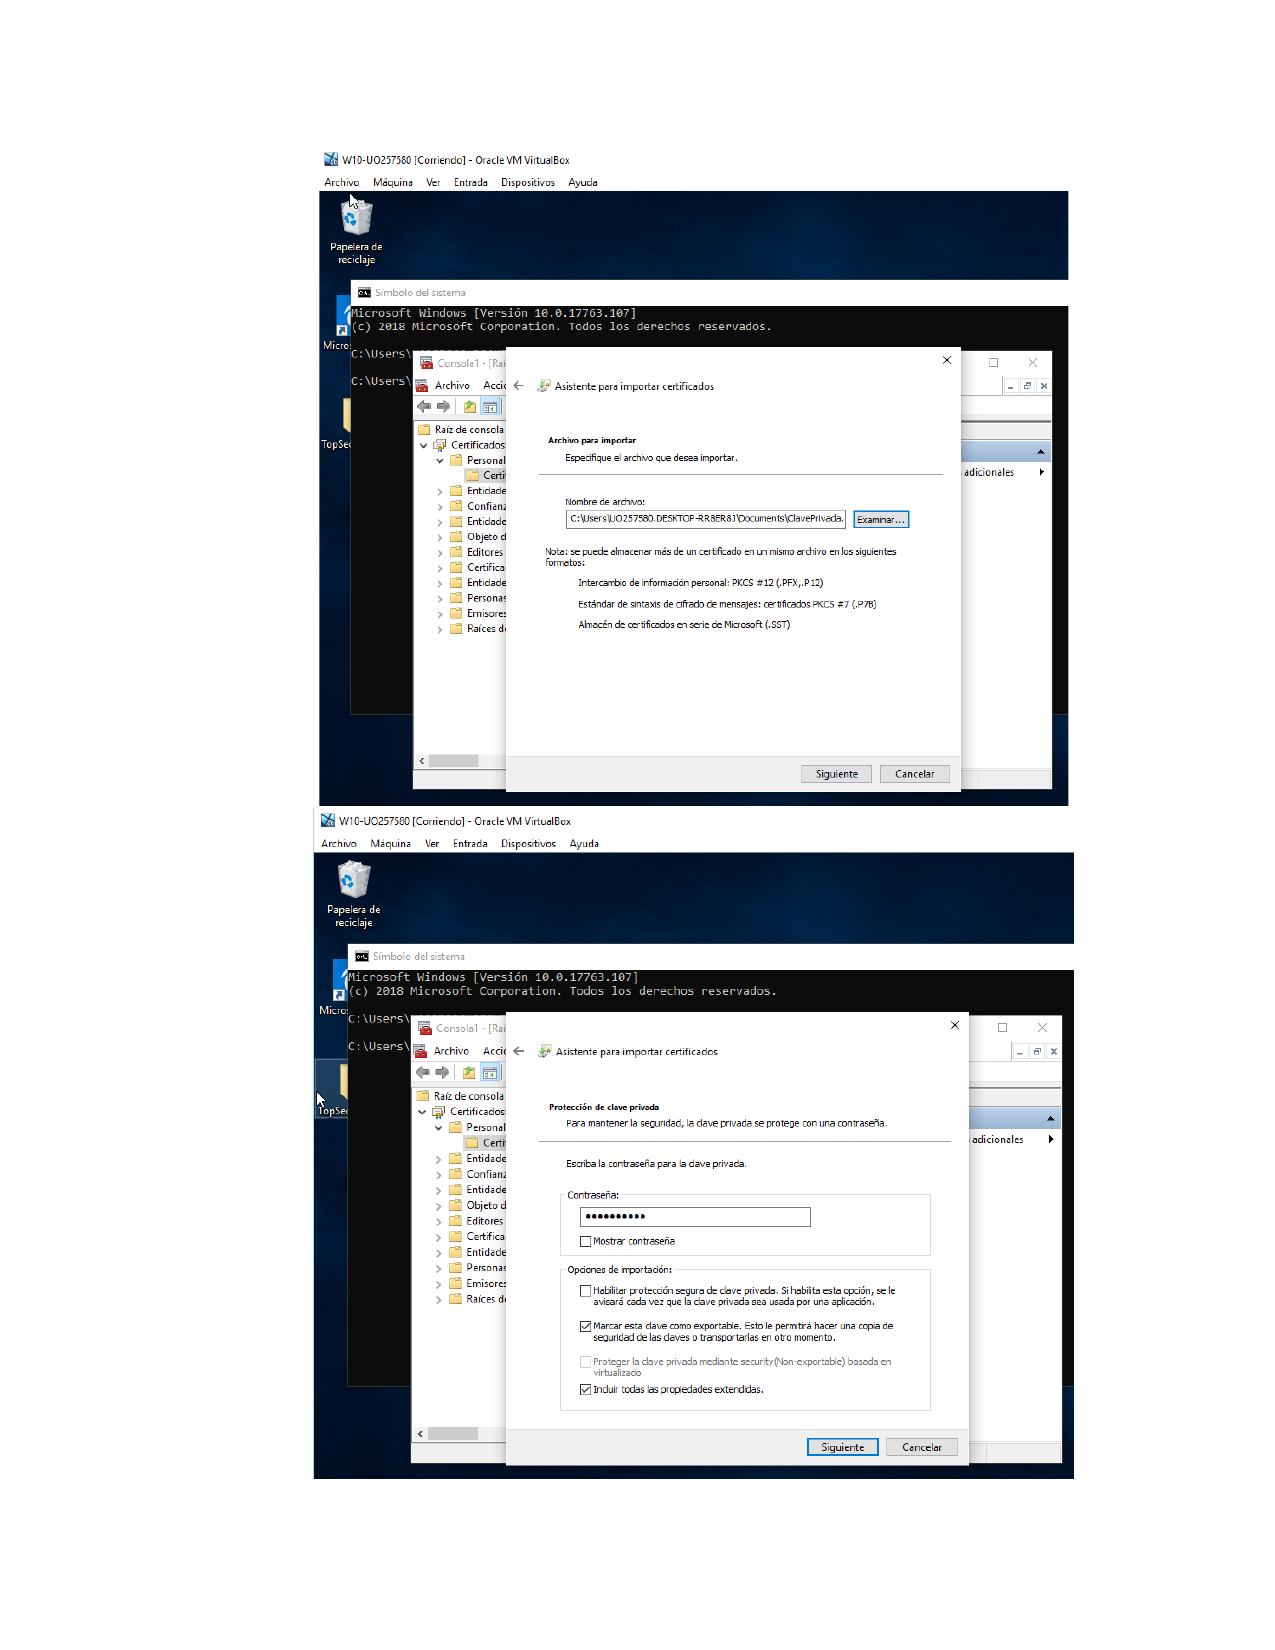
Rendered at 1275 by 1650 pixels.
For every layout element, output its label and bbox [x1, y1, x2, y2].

picture [319, 147, 1069, 806]
picture [313, 808, 1074, 1479]
